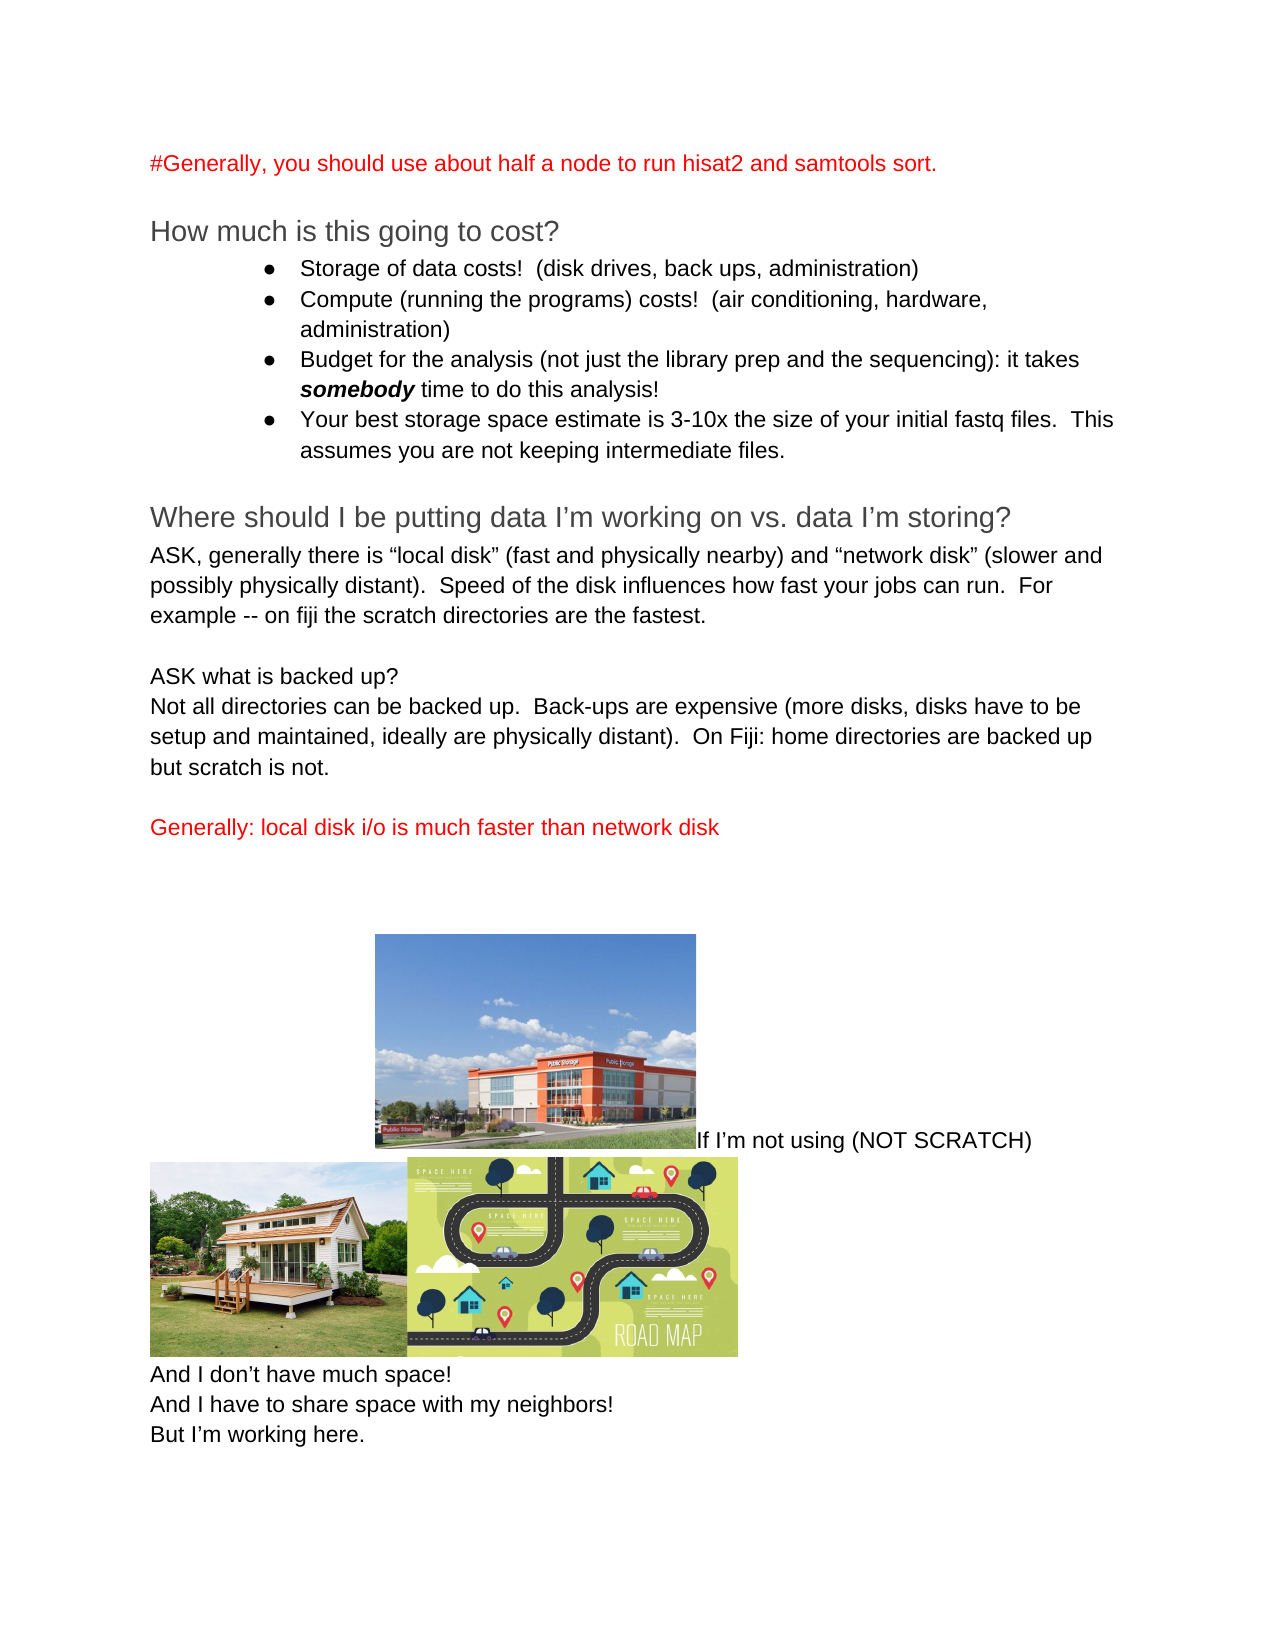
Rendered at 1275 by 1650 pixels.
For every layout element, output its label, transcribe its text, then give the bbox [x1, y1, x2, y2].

text Generally: local disk i/o is much faster than network disk [150, 814, 1125, 840]
text But I’m working here. [150, 1421, 1125, 1448]
list Storage of data costs! (disk drives, back ups, administration) [262, 255, 1125, 282]
subtitle Where should I be putting data I’m working on vs. data I’m storing? [150, 500, 1125, 534]
list Budget for the analysis (not just the library prep and the sequencing): it takes somebody time to do this analysis! [262, 346, 1125, 403]
text And I don’t have much space! [150, 1361, 1125, 1387]
text #Generally, you should use about half a node to run hisat2 and samtools sort. [150, 150, 1125, 176]
list Compute (running the programs) costs! (air conditioning, hardware, administration) [262, 286, 1125, 342]
picture [150, 1157, 738, 1357]
text ASK, generally there is “local disk” (fast and physically nearby) and “network disk” (slower and possibly physically distant). Speed of the disk influences how fast your jobs can run. For example -- on fiji the scratch directories are the fastest. [150, 542, 1125, 629]
picture [375, 934, 697, 1149]
text ASK what is backed up? [150, 663, 1125, 689]
list Your best storage space estimate is 3-10x the size of your initial fastq files. This assumes you are not keeping intermediate files. [262, 406, 1125, 463]
text Not all directories can be backed up. Back-ups are expensive (more disks, disks have to be setup and maintained, ideally are physically distant). On Fiji: home directories are backed up but scratch is not. [150, 693, 1125, 780]
text And I have to share space with my neighbors! [150, 1391, 1125, 1417]
subtitle How much is this going to cost? [150, 213, 1125, 247]
